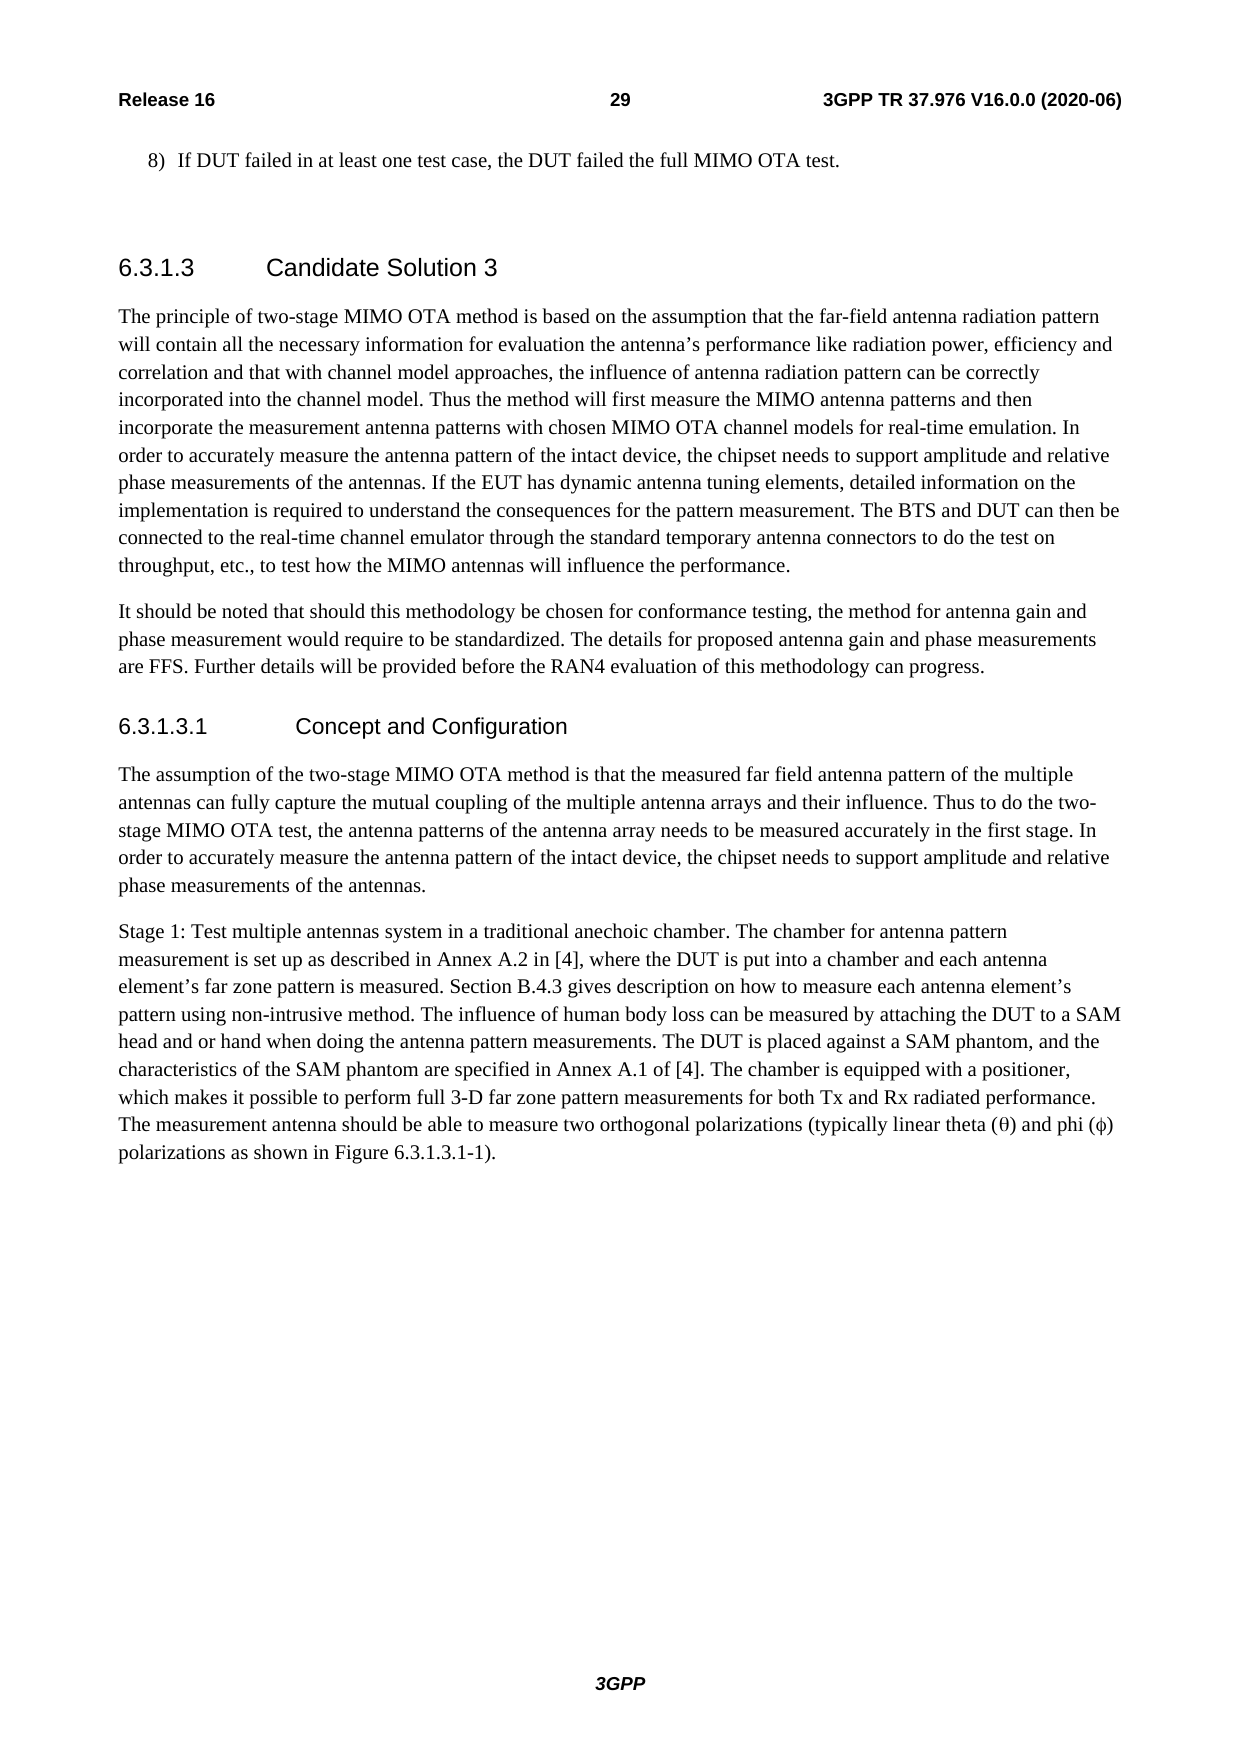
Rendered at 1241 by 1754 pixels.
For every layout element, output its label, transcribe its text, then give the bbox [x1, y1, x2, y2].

subtitle 6.3.1.3 Candidate Solution 3 [118, 253, 1122, 281]
text 8) If DUT failed in at least one test case, the DUT failed the full MIMO OTA test. [148, 147, 1122, 172]
text The assumption of the two-stage MIMO OTA method is that the measured far field antenna pattern of the multiple antennas can fully capture the mutual coupling of the multiple antenna arrays and their influence. Thus to do the two-stage MIMO OTA test, the antenna patterns of the antenna array needs to be measured accurately in the first stage. In order to accurately measure the antenna pattern of the intact device, the chipset needs to support amplitude and relative phase measurements of the antennas. [118, 762, 1122, 897]
subtitle 6.3.1.3.1 Concept and Configuration [118, 713, 1122, 740]
text It should be noted that should this methodology be chosen for conformance testing, the method for antenna gain and phase measurement would require to be standardized. The details for proposed antenna gain and phase measurements are FFS. Further details will be provided before the RAN4 evaluation of this methodology can progress. [118, 599, 1122, 678]
text The principle of two-stage MIMO OTA method is based on the assumption that the far-field antenna radiation pattern will contain all the necessary information for evaluation the antenna’s performance like radiation power, efficiency and correlation and that with channel model approaches, the influence of antenna radiation pattern can be correctly incorporated into the channel model. Thus the method will first measure the MIMO antenna patterns and then incorporate the measurement antenna patterns with chosen MIMO OTA channel models for real-time emulation. In order to accurately measure the antenna pattern of the intact device, the chipset needs to support amplitude and relative phase measurements of the antennas. If the EUT has dynamic antenna tuning elements, detailed information on the implementation is required to understand the consequences for the pattern measurement. The BTS and DUT can then be connected to the real-time channel emulator through the standard temporary antenna connectors to do the test on throughput, etc., to test how the MIMO antennas will influence the performance. [118, 304, 1122, 577]
text Stage 1: Test multiple antennas system in a traditional anechoic chamber. The chamber for antenna pattern measurement is set up as described in Annex A.2 in [4], where the DUT is put into a chamber and each antenna element’s far zone pattern is measured. Section B.4.3 gives description on how to measure each antenna element’s pattern using non-intrusive method. The influence of human body loss can be measured by attaching the DUT to a SAM head and or hand when doing the antenna pattern measurements. The DUT is placed against a SAM phantom, and the characteristics of the SAM phantom are specified in Annex A.1 of [4]. The chamber is equipped with a positioner, which makes it possible to perform full 3-D far zone pattern measurements for both Tx and Rx radiated performance. The measurement antenna should be able to measure two orthogonal polarizations (typically linear theta () and phi () polarizations as shown in Figure 6.3.1.3.1-1). [118, 919, 1122, 1164]
